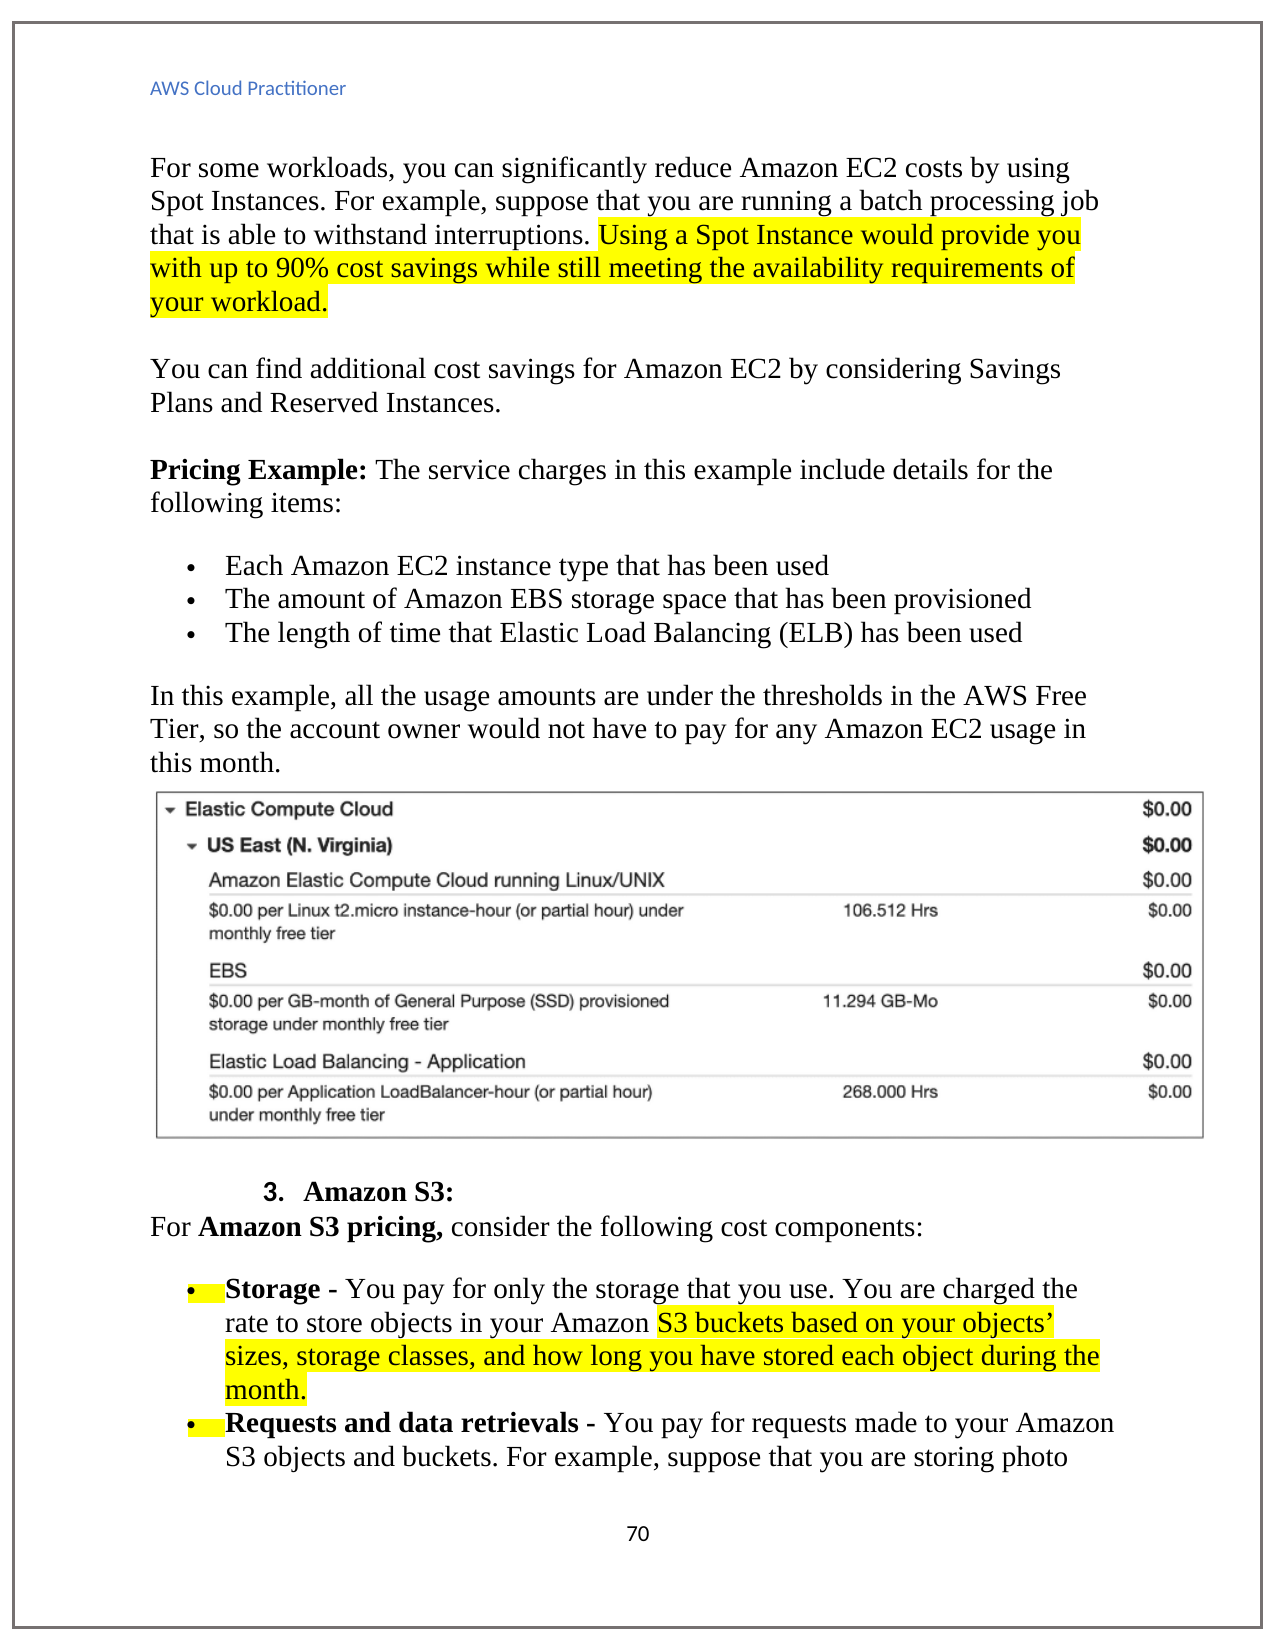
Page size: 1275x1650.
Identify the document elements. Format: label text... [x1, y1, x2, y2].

list The amount of Amazon EBS storage space that has been provisioned [187, 582, 1125, 615]
list Amazon S3: [262, 1173, 1125, 1209]
list Each Amazon EC2 instance type that has been used [187, 548, 1125, 582]
list Storage - You pay for only the storage that you use. You are charged the rate to store objects in your Amazon S3 buckets based on your objects’ sizes, storage classes, and how long you have stored each object during the month. [187, 1271, 1125, 1406]
text For Amazon S3 pricing, consider the following cost components: [150, 1209, 1125, 1242]
text In this example, all the usage amounts are under the thresholds in the AWS Free Tier, so the account owner would not have to pay for any Amazon EC2 usage in this month. [150, 678, 1125, 778]
text You can find additional cost savings for Amazon EC2 by considering Savings Plans and Reserved Instances. [150, 351, 1125, 418]
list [187, 1406, 1125, 1473]
text Pricing Example: The service charges in this example include details for the following items: [150, 452, 1125, 519]
text For some workloads, you can significantly reduce Amazon EC2 costs by using Spot Instances. For example, suppose that you are running a batch processing job that is able to withstand interruptions. Using a Spot Instance would provide you with up to 90% cost savings while still meeting the availability requirements of your workload. [150, 150, 1125, 318]
picture [150, 778, 1205, 1140]
list The length of time that Elastic Load Balancing (ELB) has been used [187, 615, 1125, 649]
